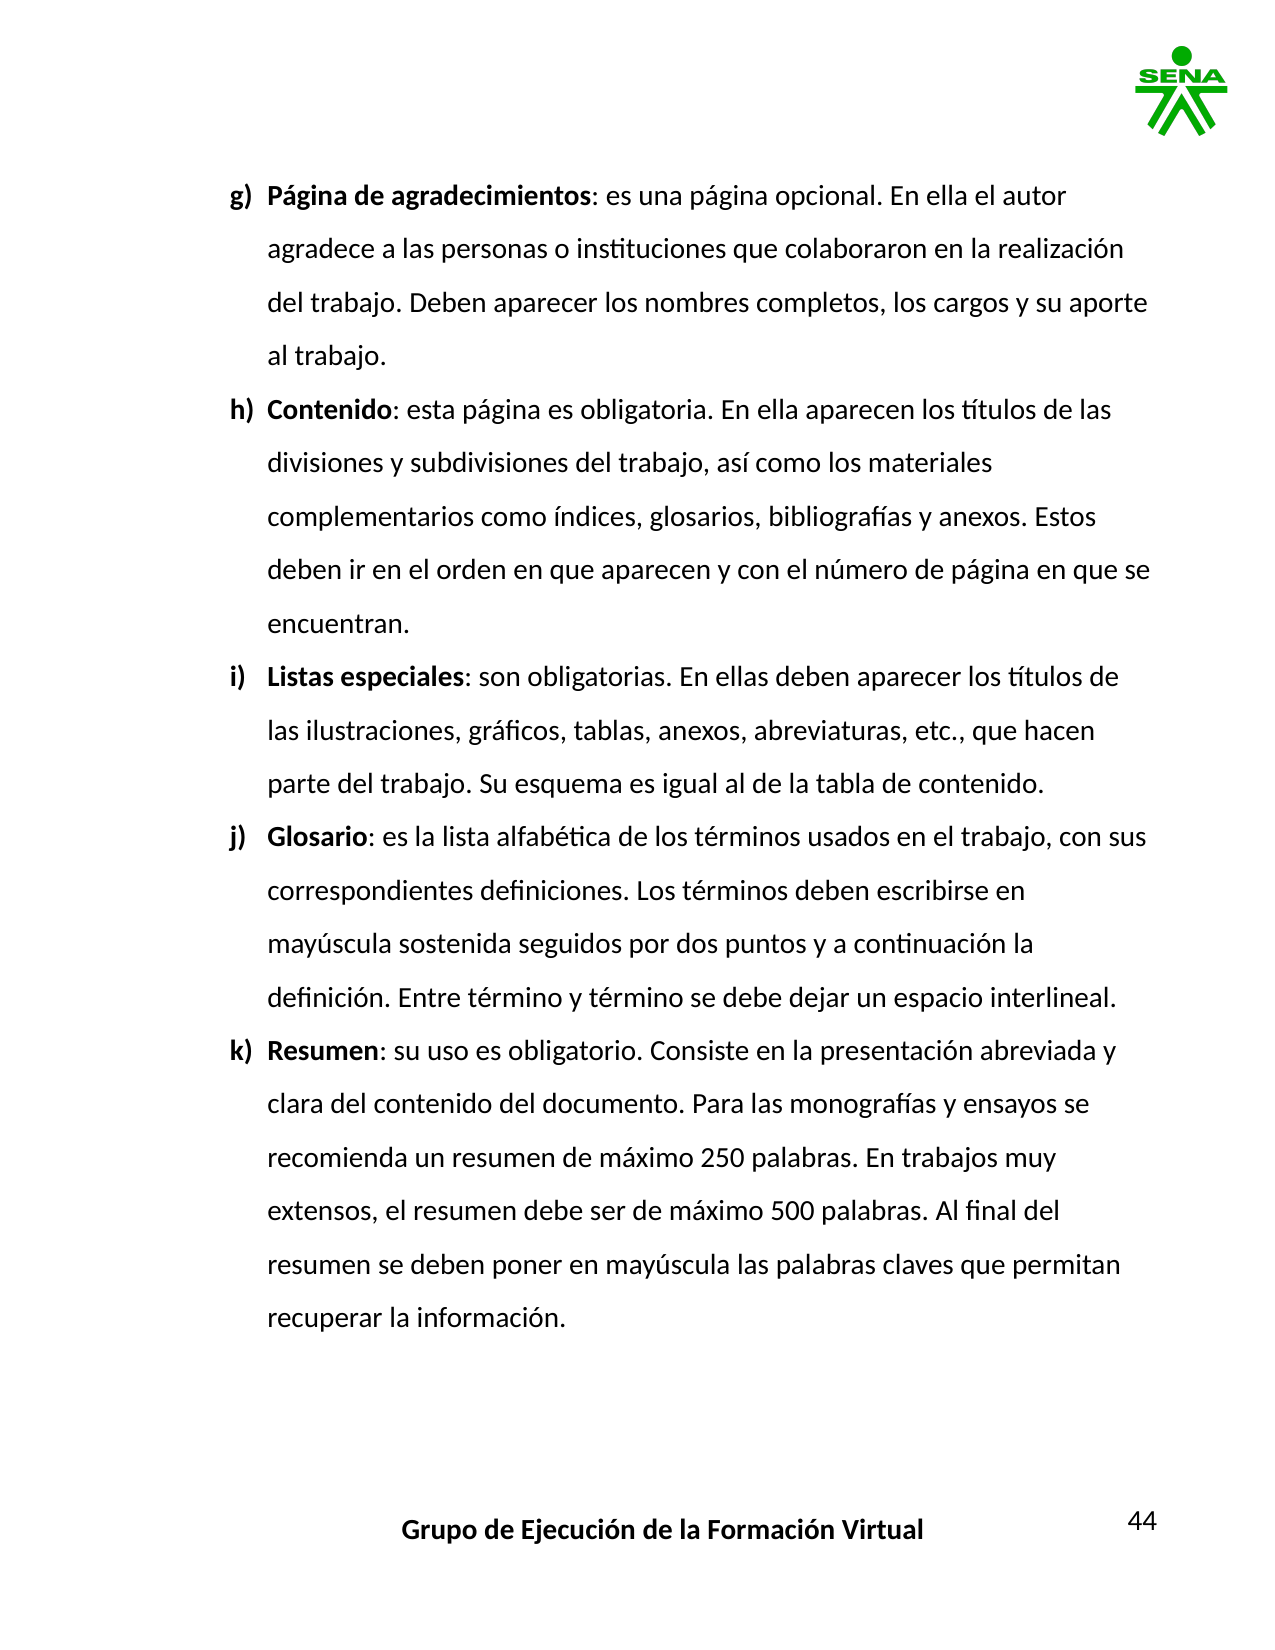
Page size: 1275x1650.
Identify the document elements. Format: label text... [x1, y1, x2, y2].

picture [1135, 46, 1228, 136]
list Listas especiales: son obligatorias. En ellas deben aparecer los títulos de las ilustraciones, gráficos, tablas, anexos, abreviaturas, etc., que hacen parte del trabajo. Su esquema es igual al de la tabla de contenido. [229, 658, 1157, 801]
list Resumen: su uso es obligatorio. Consiste en la presentación abreviada y clara del contenido del documento. Para las monografías y ensayos se recomienda un resumen de máximo 250 palabras. En trabajos muy extensos, el resumen debe ser de máximo 500 palabras. Al final del resumen se deben poner en mayúscula las palabras claves que permitan recuperar la información. [229, 1032, 1157, 1335]
list Contenido: esta página es obligatoria. En ella aparecen los títulos de las divisiones y subdivisiones del trabajo, así como los materiales complementarios como índices, glosarios, bibliografías y anexos. Estos deben ir en el orden en que aparecen y con el número de página en que se encuentran. [229, 391, 1157, 640]
list Glosario: es la lista alfabética de los términos usados en el trabajo, con sus correspondientes definiciones. Los términos deben escribirse en mayúscula sostenida seguidos por dos puntos y a continuación la definición. Entre término y término se debe dejar un espacio interlineal. [229, 818, 1157, 1014]
list Página de agradecimientos: es una página opcional. En ella el autor agradece a las personas o instituciones que colaboraron en la realización del trabajo. Deben aparecer los nombres completos, los cargos y su aporte al trabajo. [229, 177, 1157, 373]
